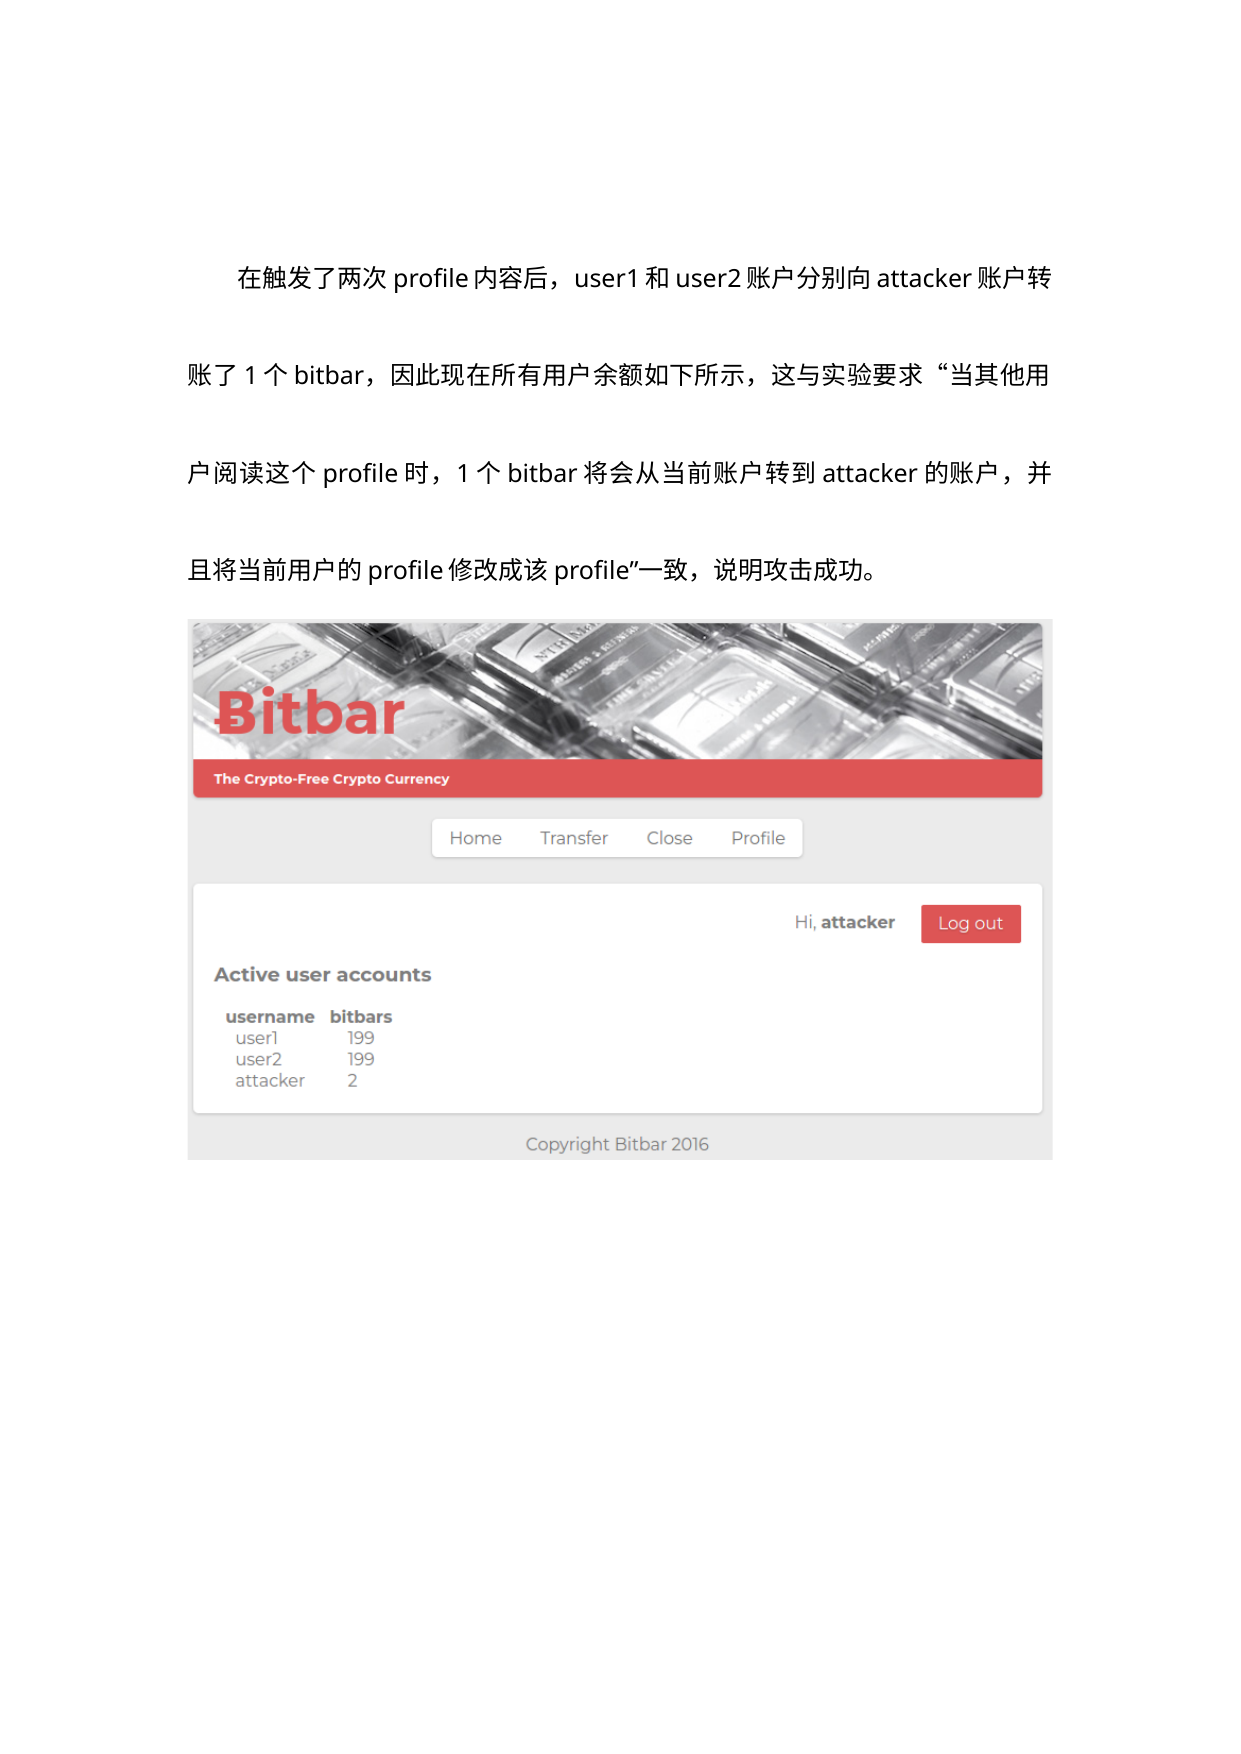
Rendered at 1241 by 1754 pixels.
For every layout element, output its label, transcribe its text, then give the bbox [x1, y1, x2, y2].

picture [187, 619, 1053, 1160]
text 在触发了两次profile内容后，user1和user2账户分别向attacker账户转账了1个bitbar，因此现在所有用户余额如下所示，这与实验要求“当其他用户阅读这个profile时，1个bitbar将会从当前账户转到attacker的账户，并且将当前用户的profile修改成该profile”一致，说明攻击成功。 [187, 244, 1053, 601]
